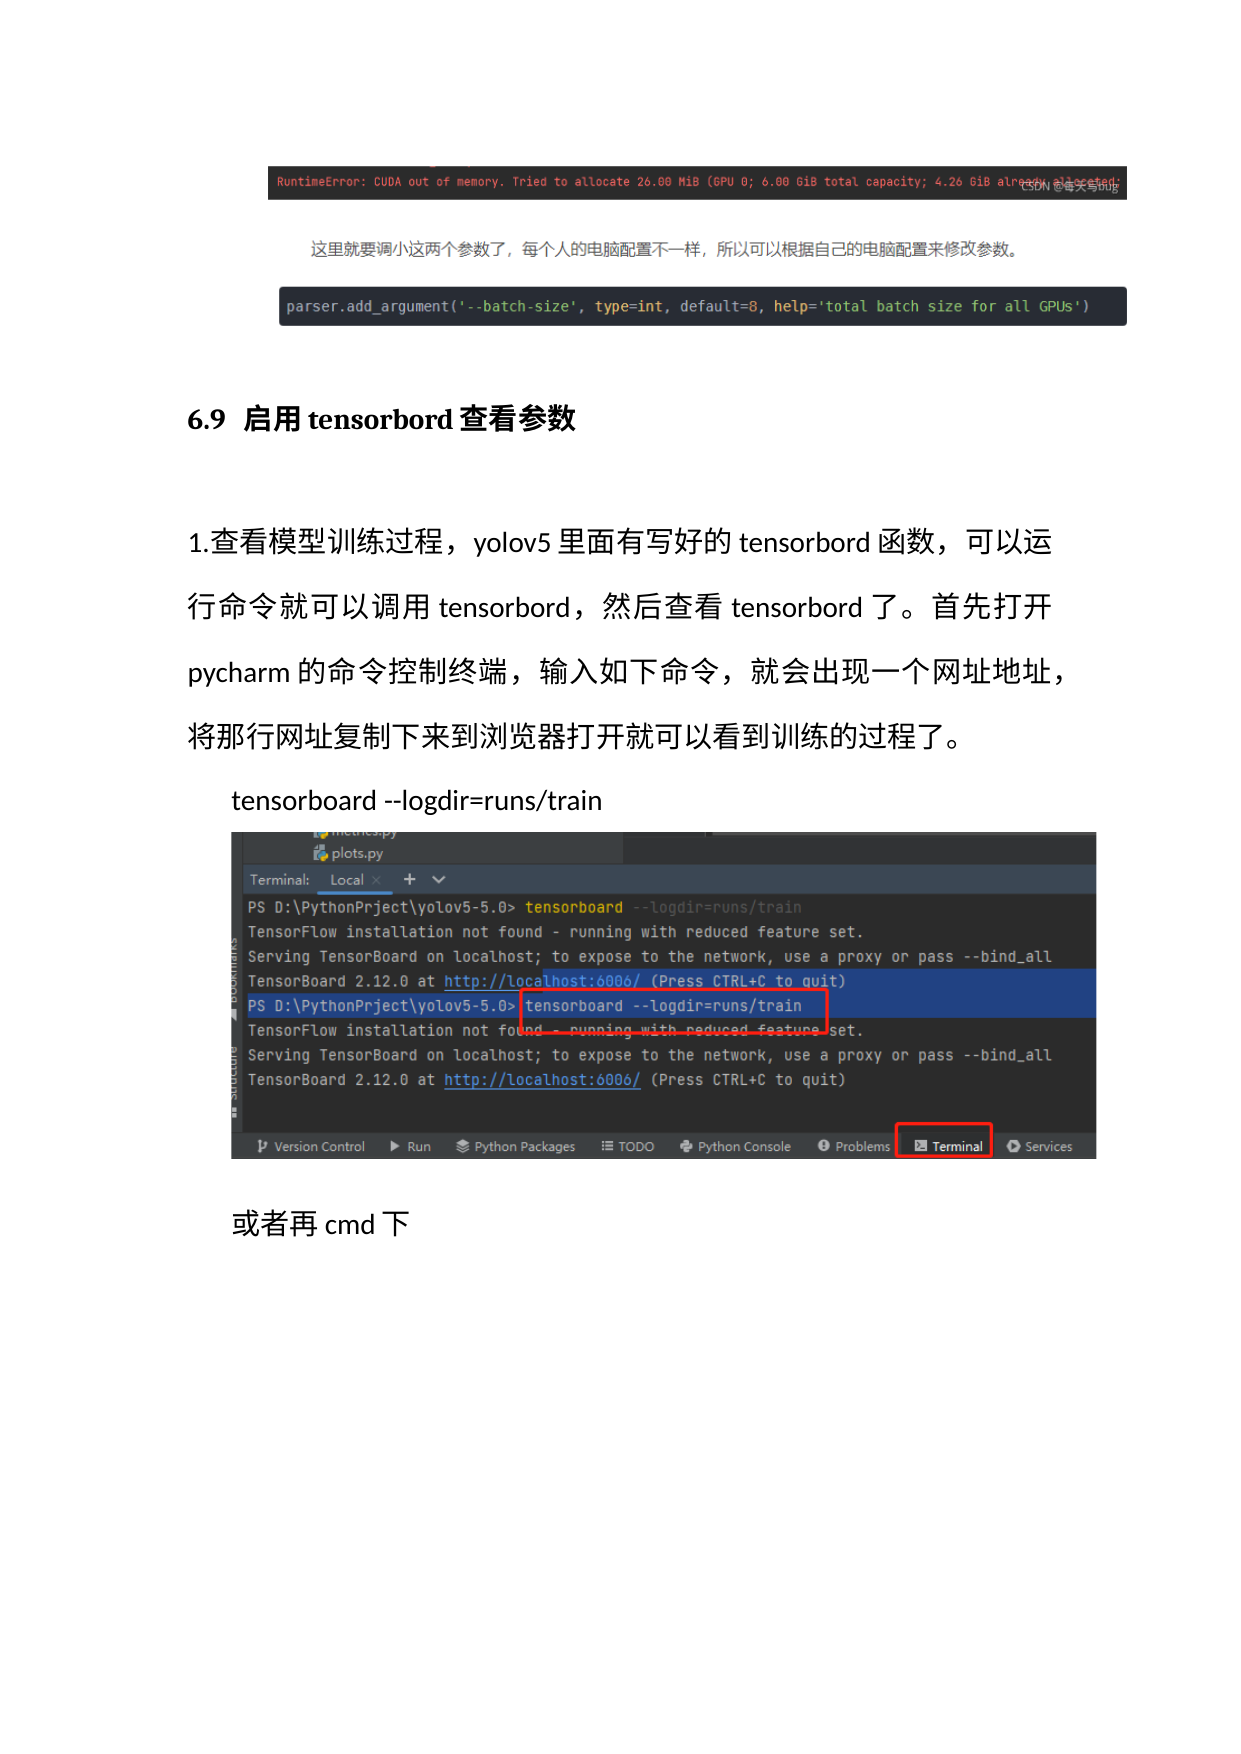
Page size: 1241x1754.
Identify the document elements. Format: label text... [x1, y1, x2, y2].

text 1.查看模型训练过程，yolov5里面有写好的tensorbord函数，可以运行命令就可以调用tensorbord，然后查看tensorbord了。首先打开pycharm的命令控制终端，输入如下命令，就会出现一个网址地址，将那行网址复制下来到浏览器打开就可以看到训练的过程了。 [187, 507, 1053, 767]
picture [264, 162, 1130, 205]
picture [264, 227, 1130, 332]
text 或者再cmd下 [187, 1189, 1053, 1254]
text tensorboard --logdir=runs/train [187, 767, 1053, 832]
picture [231, 832, 1097, 1159]
subtitle 启用tensorbord查看参数 [187, 384, 1053, 449]
